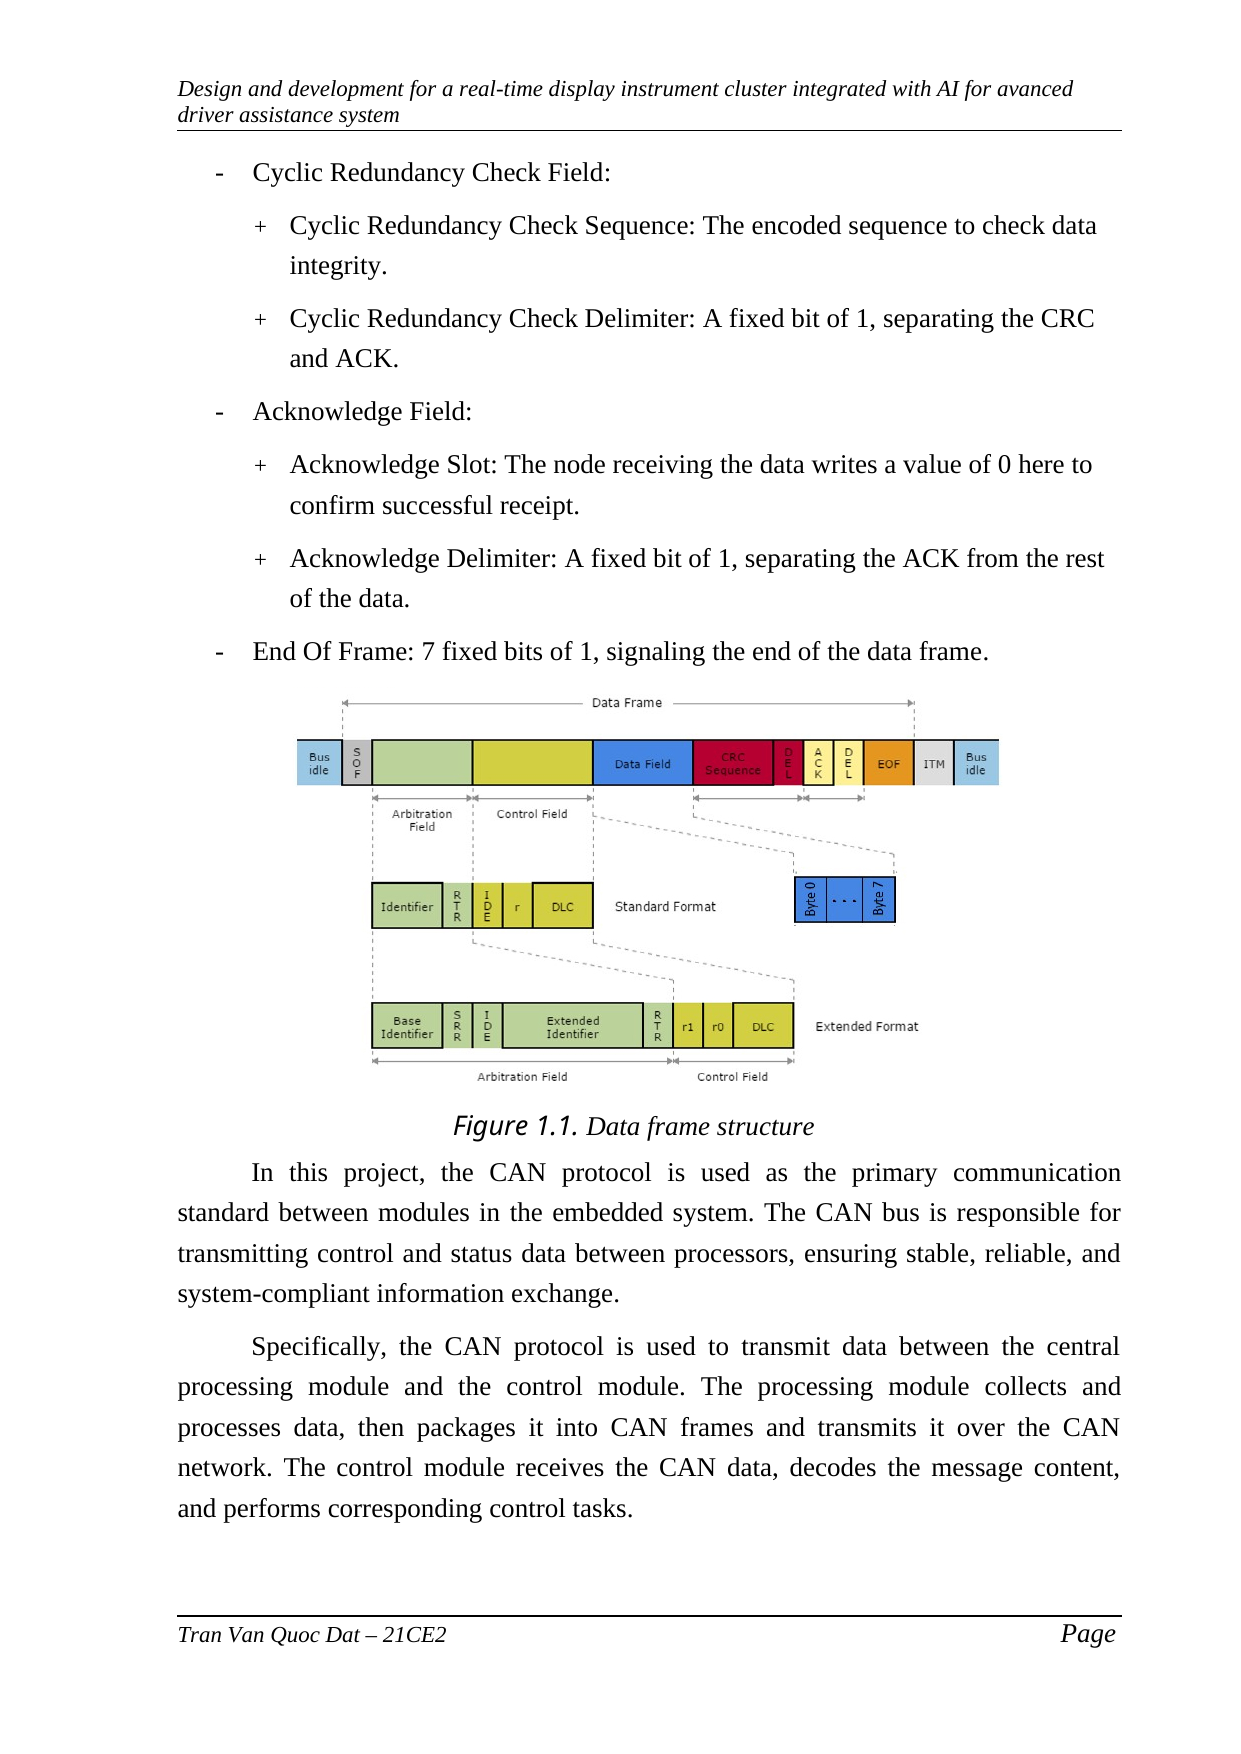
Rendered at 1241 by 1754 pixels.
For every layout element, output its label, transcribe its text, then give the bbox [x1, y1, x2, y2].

text Cyclic Redundancy Check Sequence: The encoded sequence to check data integrity. [252, 209, 1122, 280]
picture [292, 687, 1007, 1085]
text End Of Frame: 7 fixed bits of 1, signaling the end of the data frame. [215, 635, 1122, 666]
text Data frame structure [214, 1107, 1122, 1143]
text Acknowledge Delimiter: A fixed bit of 1, separating the ACK from the rest of the data. [252, 542, 1122, 613]
text Acknowledge Slot: The node receiving the data writes a value of 0 here to confirm successful receipt. [252, 448, 1122, 520]
text Specifically, the CAN protocol is used to transmit data between the central processing module and the control module. The processing module collects and processes data, then packages it into CAN frames and transmits it over the CAN network. The control module receives the CAN data, decodes the message content, and performs corresponding control tasks. [177, 1330, 1122, 1523]
text Cyclic Redundancy Check Delimiter: A fixed bit of 1, separating the CRC and ACK. [252, 302, 1122, 374]
text Cyclic Redundancy Check Field: [215, 156, 1122, 187]
text Acknowledge Field: [215, 395, 1122, 427]
text In this project, the CAN protocol is used as the primary communication standard between modules in the embedded system. The CAN bus is responsible for transmitting control and status data between processors, ensuring stable, reliable, and system-compliant information exchange. [177, 1156, 1122, 1308]
